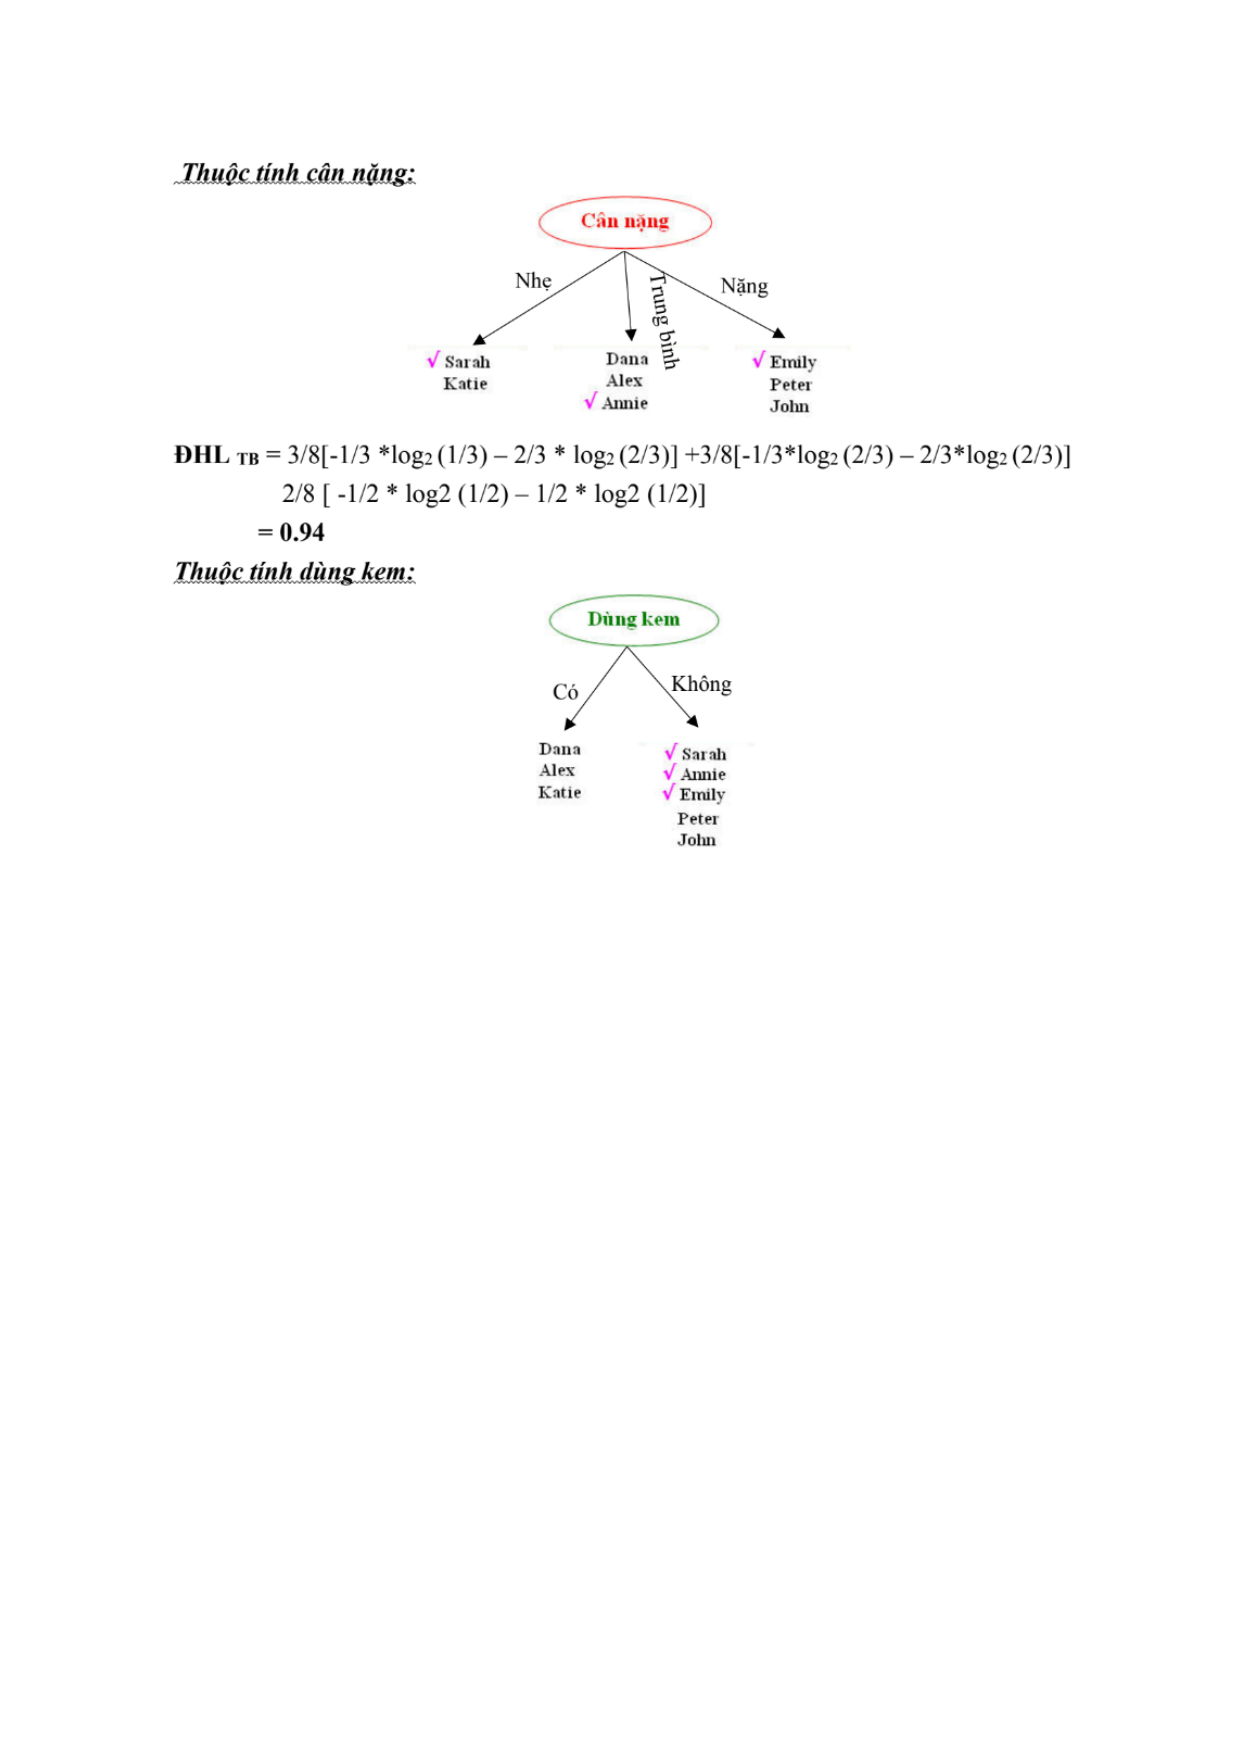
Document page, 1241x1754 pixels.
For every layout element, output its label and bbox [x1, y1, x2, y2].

picture [150, 150, 1091, 867]
